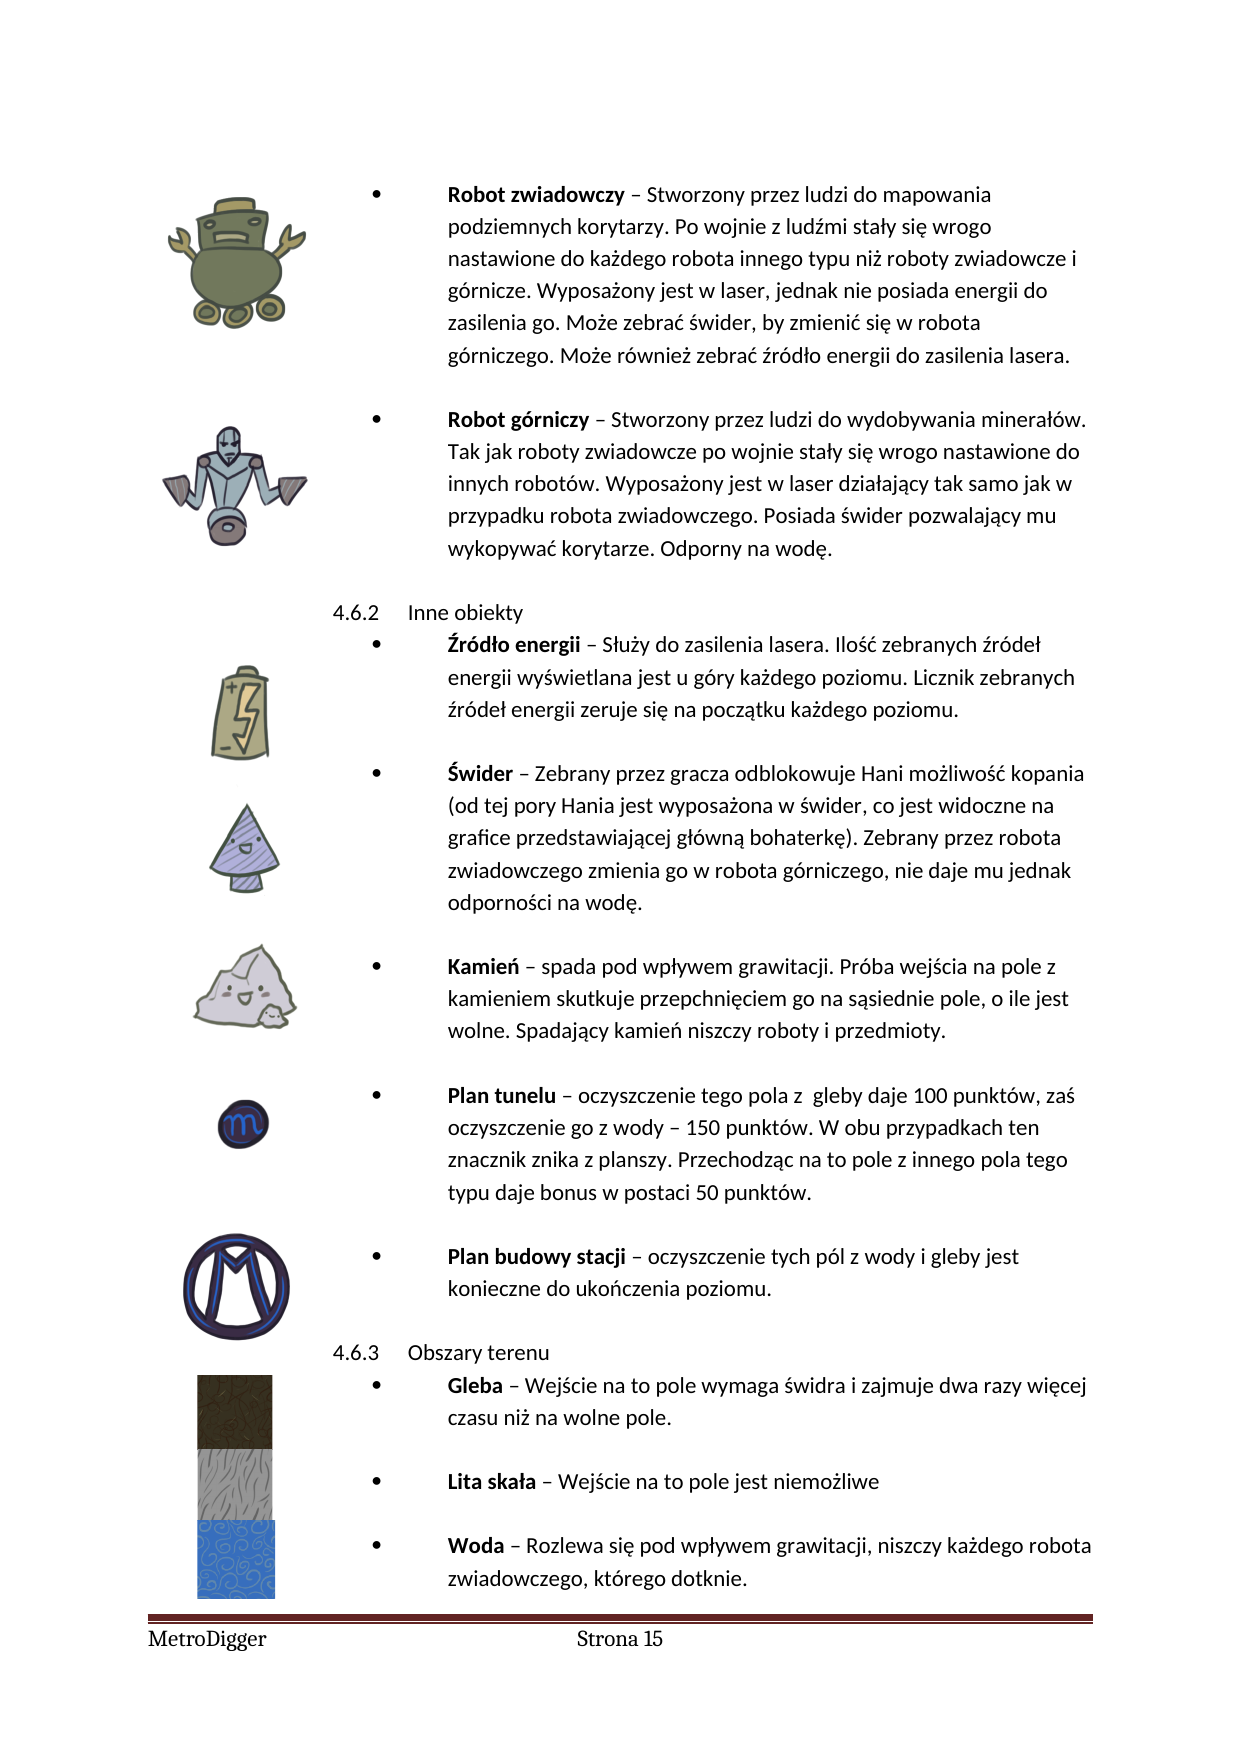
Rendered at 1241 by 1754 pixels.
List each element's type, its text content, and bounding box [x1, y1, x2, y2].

picture [168, 1051, 319, 1202]
list Gleba – Wejście na to pole wymaga świdra i zajmuje dwa razy więcej czasu niż na wolne pole. [373, 1371, 1093, 1431]
list Inne obiekty [333, 598, 1093, 626]
list Robot zwiadowczy – Stworzony przez ludzi do mapowania podziemnych korytarzy. Po wojnie z ludźmi stały się wrogo nastawione do każdego robota innego typu niż roboty zwiadowcze i górnicze. Wyposażony jest w laser, jednak nie posiada energii do zasilenia go. Może zebrać świder, by zmienić się w robota górniczego. Może również zebrać źródło energii do zasilenia lasera. [373, 180, 1093, 369]
list Plan tunelu – oczyszczenie tego pola z gleby daje 100 punktów, zaś oczyszczenie go z wody – 150 punktów. W obu przypadkach ten znacznik znika z planszy. Przechodząc na to pole z innego pola tego typu daje bonus w postaci 50 punktów. [373, 1081, 1093, 1206]
list Robot górniczy – Stworzony przez ludzi do wydobywania minerałów. Tak jak roboty zwiadowcze po wojnie stały się wrogo nastawione do innych robotów. Wyposażony jest w laser działający tak samo jak w przypadku robota zwiadowczego. Posiada świder pozwalający mu wykopywać korytarze. Odporny na wodę. [373, 405, 1093, 562]
list Lita skała – Wejście na to pole jest niemożliwe [373, 1467, 1093, 1495]
list Kamień – spada pod wpływem grawitacji. Próba wejścia na pole z kamieniem skutkuje przepchnięciem go na sąsiednie pole, o ile jest wolne. Spadający kamień niszczy roboty i przedmioty. [373, 952, 1093, 1045]
list Obszary terenu [333, 1338, 1093, 1367]
list Świder – Zebrany przez gracza odblokowuje Hani możliwość kopania (od tej pory Hania jest wyposażona w świder, co jest widoczne na grafice przedstawiającej główną bohaterkę). Zebrany przez robota zwiadowczego zmienia go w robota górniczego, nie daje mu jednak odporności na wodę. [373, 759, 1093, 916]
picture [168, 631, 319, 1049]
picture [162, 1213, 313, 1364]
list Źródło energii – Służy do zasilenia lasera. Ilość zebranych źródeł energii wyświetlana jest u góry każdego poziomu. Licznik zebranych źródeł energii zeruje się na początku każdego poziomu. [373, 630, 1093, 723]
list Plan budowy stacji – oczyszczenie tych pól z wody i gleby jest konieczne do ukończenia poziomu. [373, 1242, 1093, 1302]
picture [158, 409, 309, 560]
picture [162, 186, 313, 337]
list Woda – Rozlewa się pod wpływem grawitacji, niszczy każdego robota zwiadowczego, którego dotknie. [373, 1532, 1093, 1592]
picture [197, 1375, 275, 1599]
